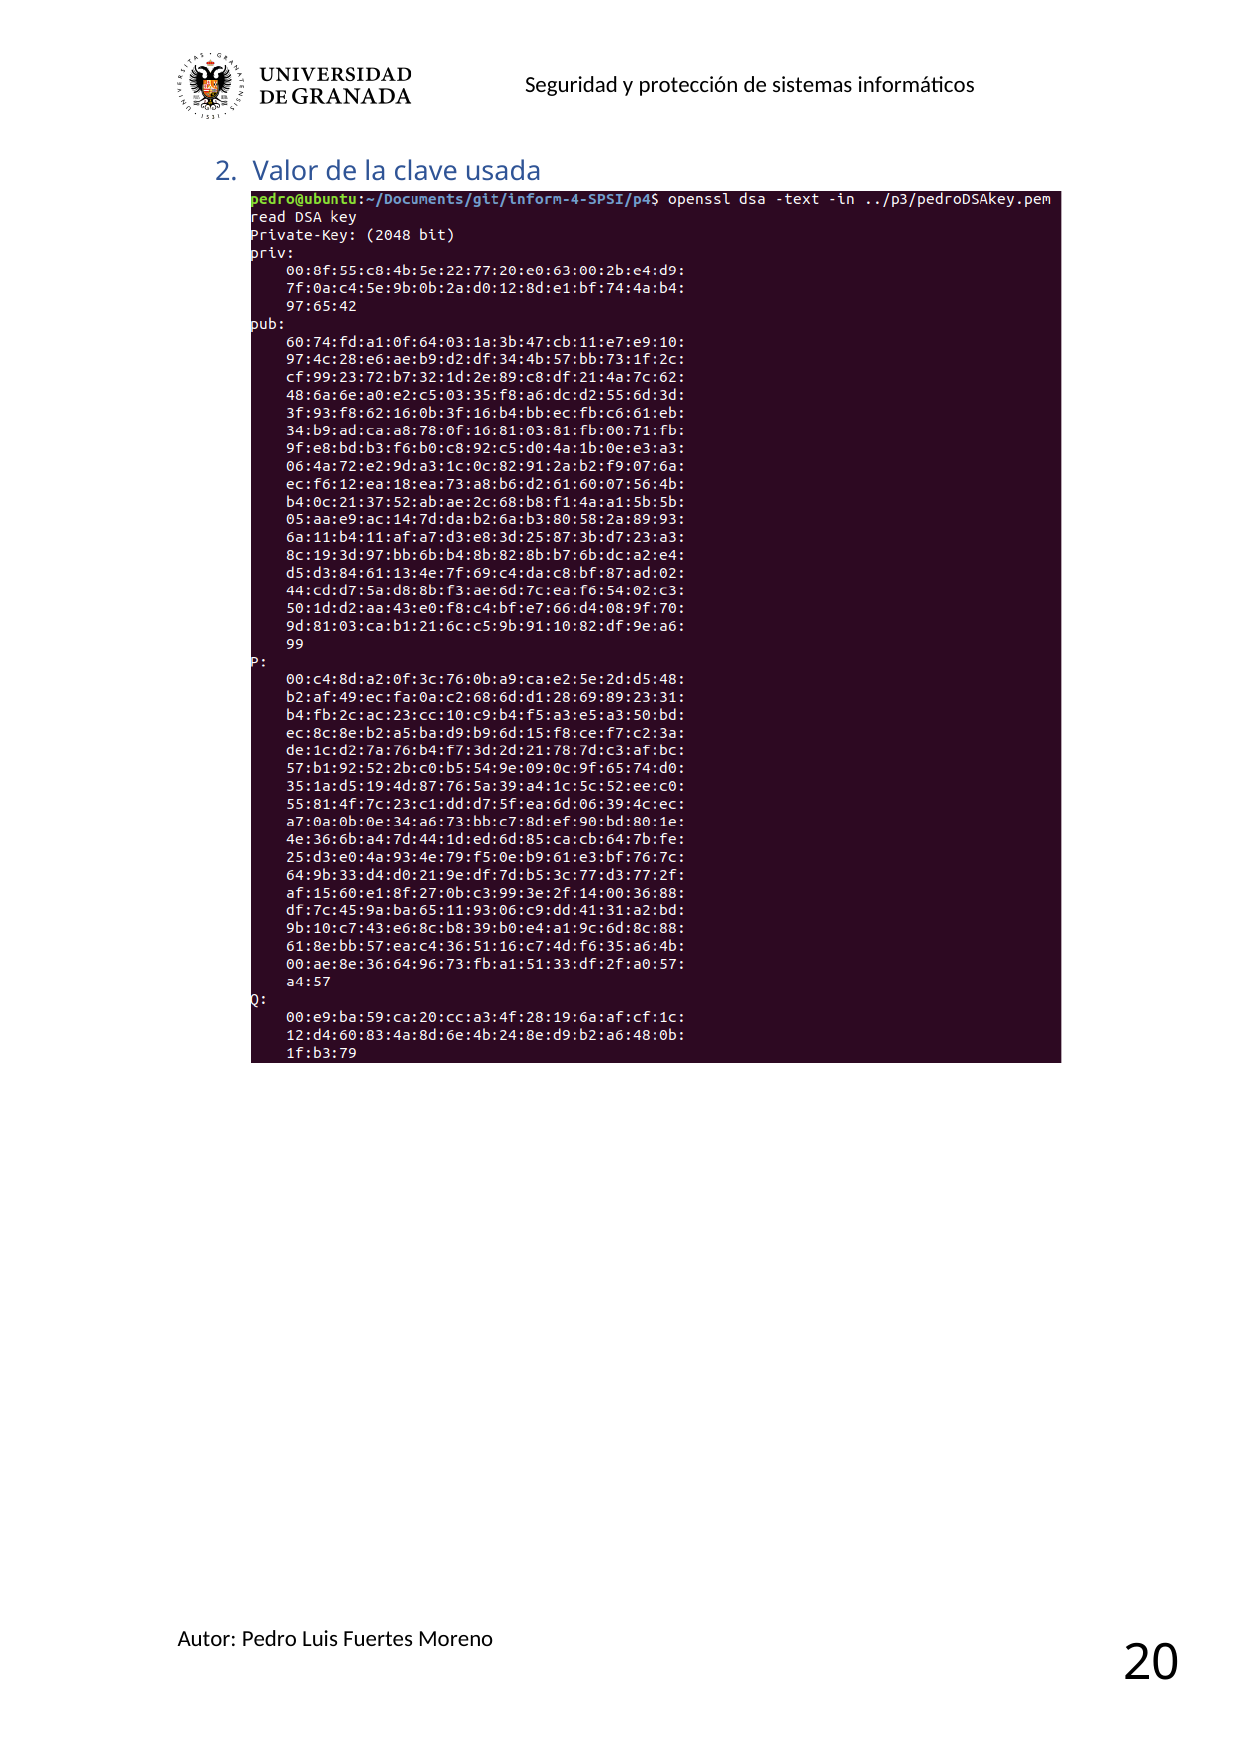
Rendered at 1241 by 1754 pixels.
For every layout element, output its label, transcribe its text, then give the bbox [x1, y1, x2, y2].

subtitle Valor de la clave usada [215, 152, 1063, 189]
picture [177, 53, 412, 119]
picture [251, 191, 1062, 1063]
